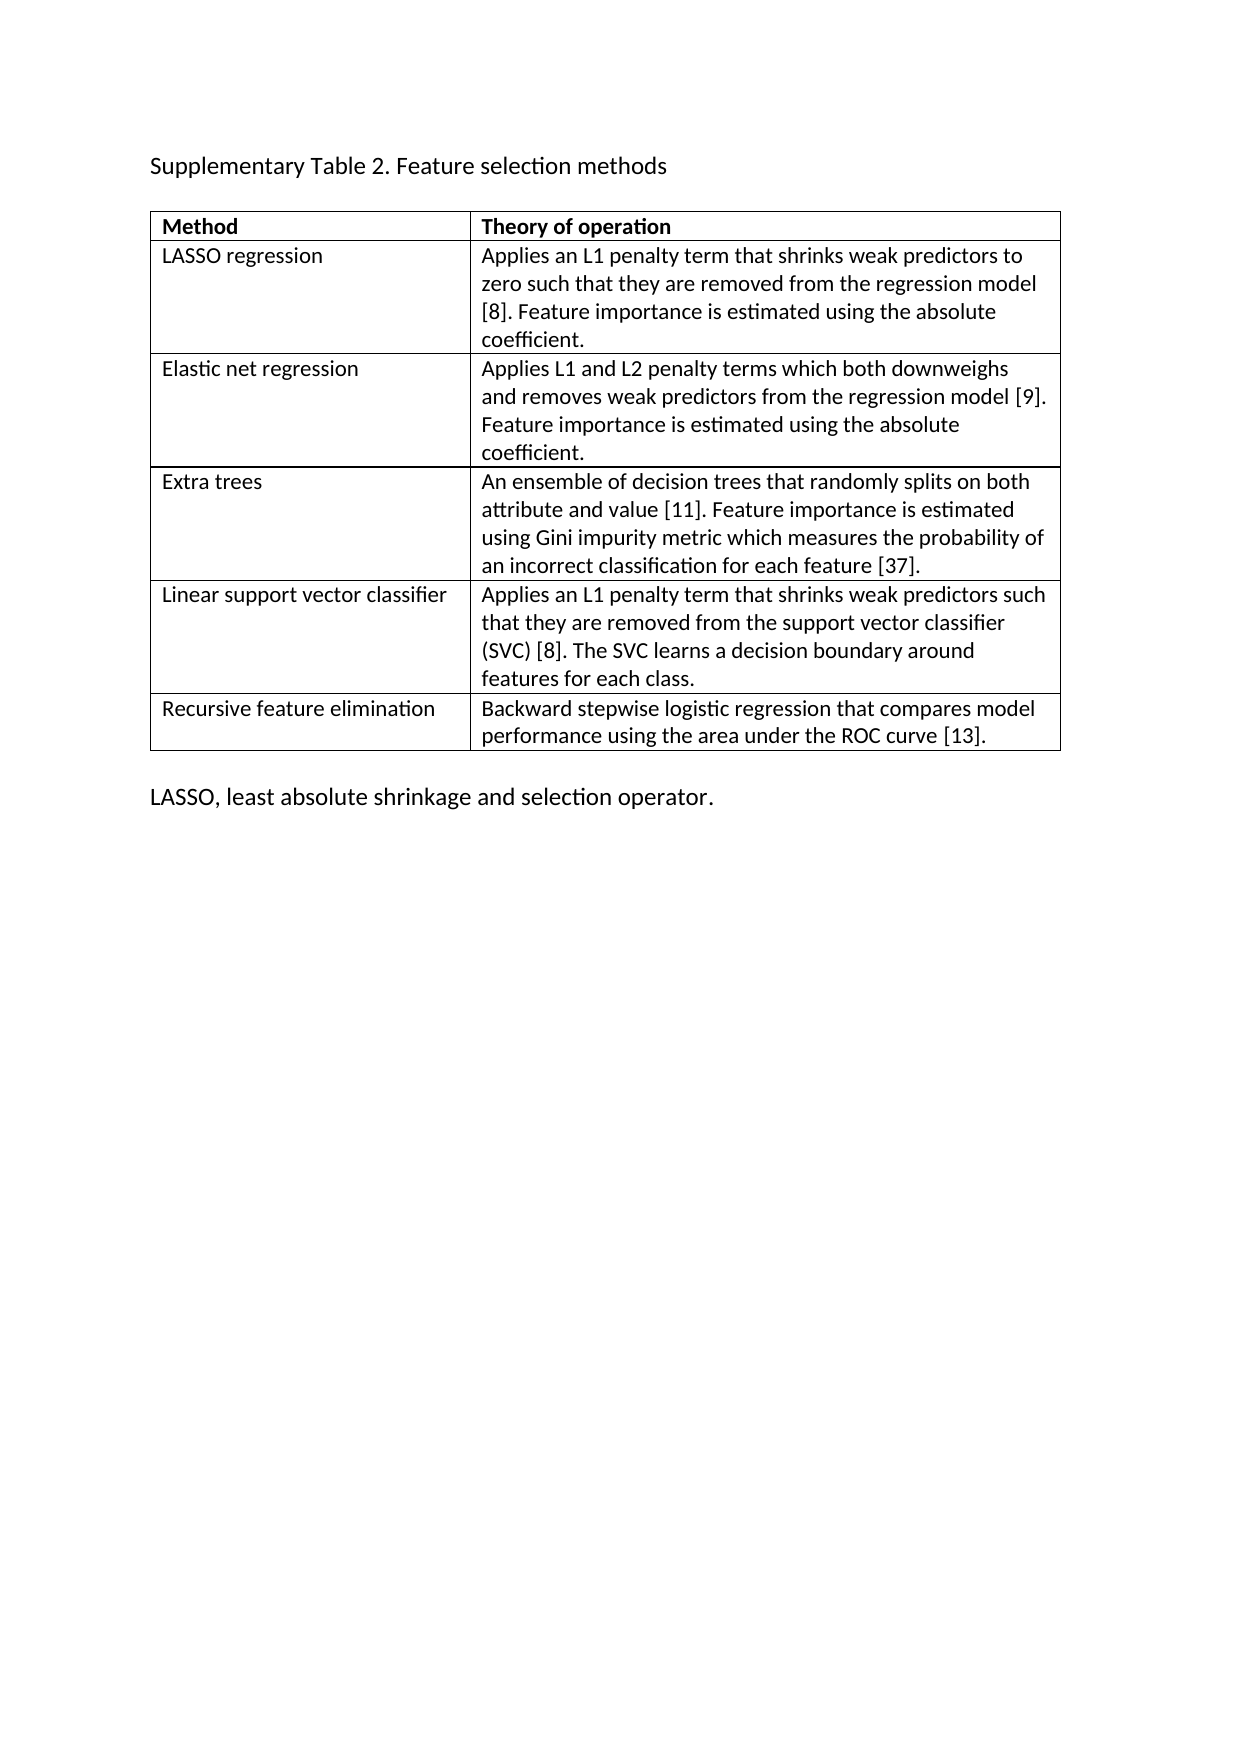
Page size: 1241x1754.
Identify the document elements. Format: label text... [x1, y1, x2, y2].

table_cell Applies an L1 penalty term that shrinks weak predictors such that they are removed from the support vector classifier (SVC) [8]. The SVC learns a decision boundary around features for each class. [471, 581, 1060, 693]
table_cell Applies an L1 penalty term that shrinks weak predictors to zero such that they are removed from the regression model [8]. Feature importance is estimated using the absolute coefficient. [471, 241, 1060, 353]
table_cell Linear support vector classifier [151, 581, 470, 693]
table_header Theory of operation [471, 212, 1060, 240]
table_header Method [151, 212, 470, 240]
table_cell Backward stepwise logistic regression that compares model performance using the area under the ROC curve [13]. [471, 694, 1060, 750]
table_cell Applies L1 and L2 penalty terms which both downweighs and removes weak predictors from the regression model [9]. Feature importance is estimated using the absolute coefficient. [471, 354, 1060, 466]
table_cell Extra trees [151, 468, 470, 579]
table_cell Elastic net regression [151, 354, 470, 466]
text LASSO, least absolute shrinkage and selection operator. [150, 781, 1090, 812]
table_cell Recursive feature elimination [151, 694, 470, 750]
text Supplementary Table 2. Feature selection methods [150, 150, 1090, 181]
table_cell LASSO regression [151, 241, 470, 353]
table_cell An ensemble of decision trees that randomly splits on both attribute and value [11]. Feature importance is estimated using Gini impurity metric which measures the probability of an incorrect classification for each feature [37]. [471, 468, 1060, 579]
